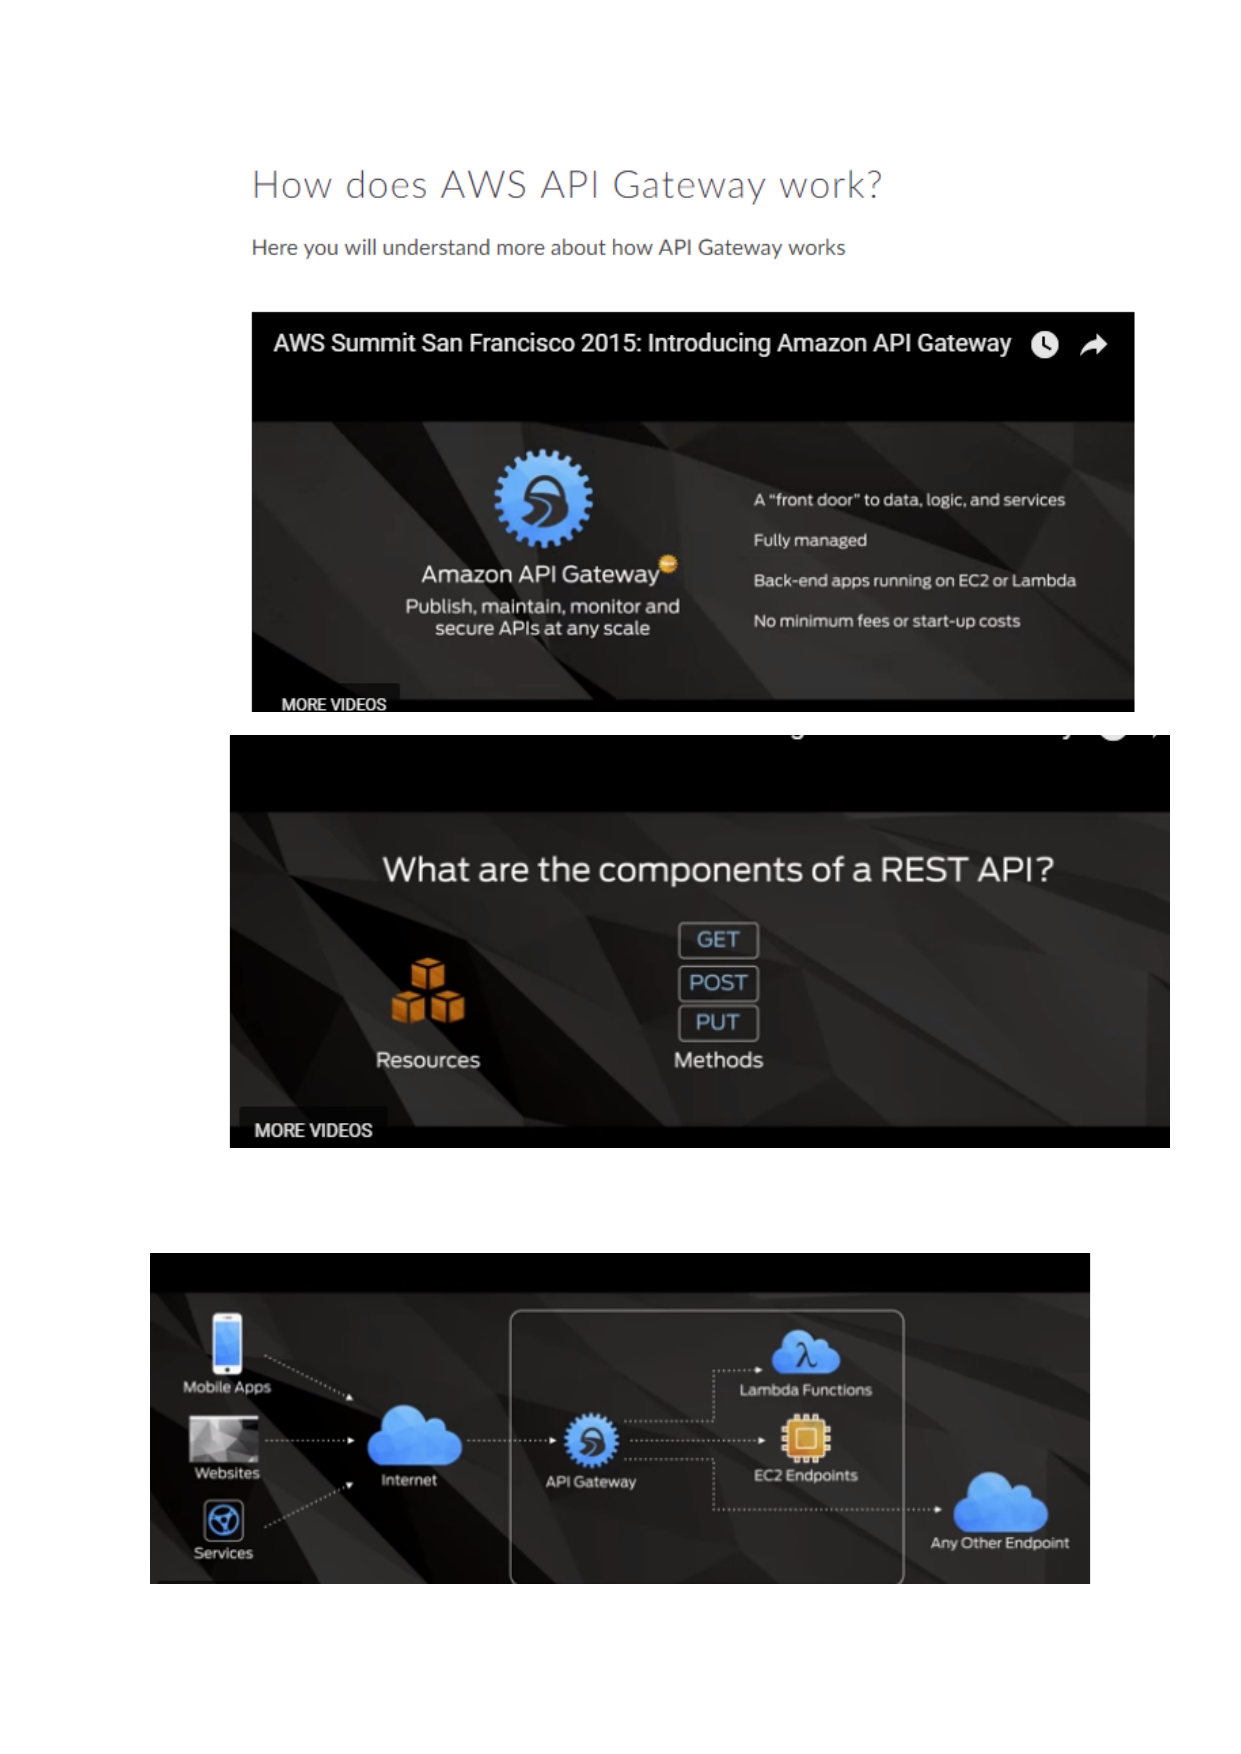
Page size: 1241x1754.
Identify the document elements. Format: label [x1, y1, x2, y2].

picture [150, 1253, 1091, 1584]
picture [229, 735, 1170, 1148]
picture [229, 150, 1170, 712]
